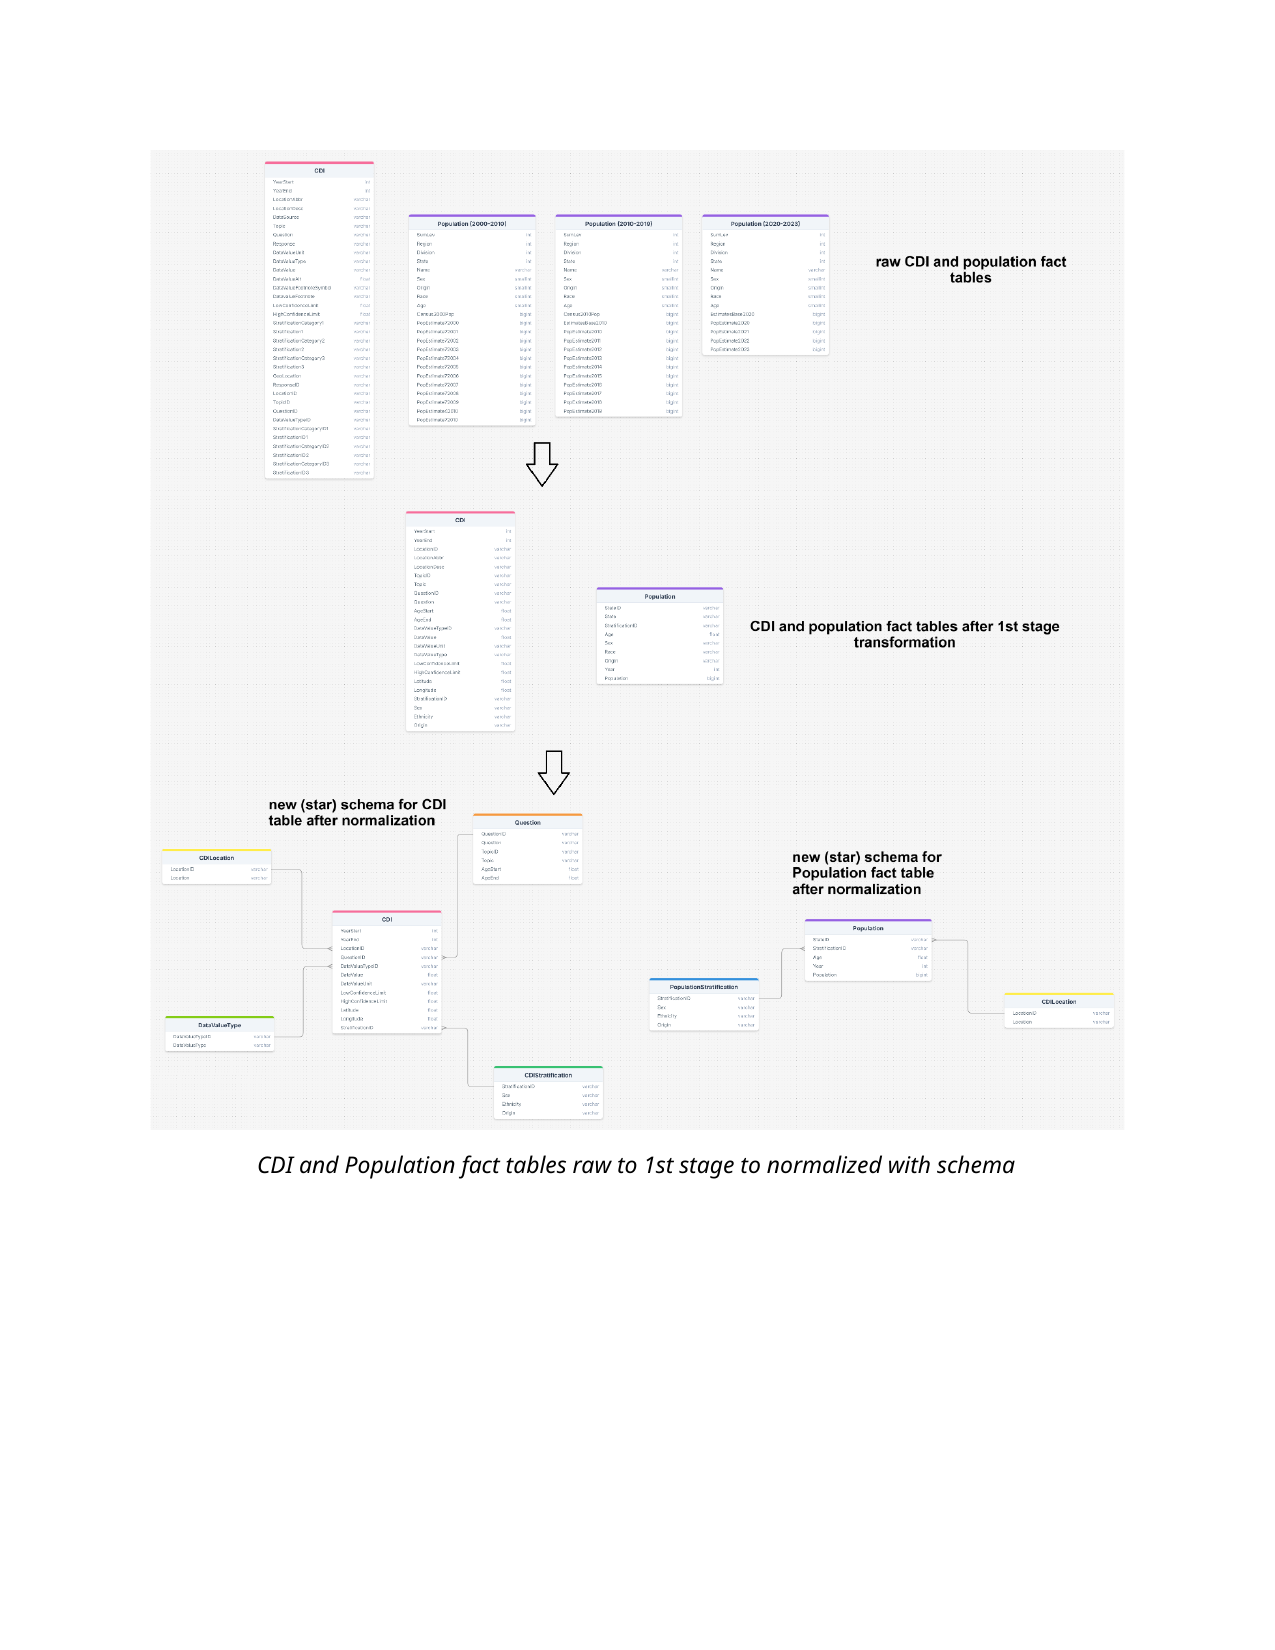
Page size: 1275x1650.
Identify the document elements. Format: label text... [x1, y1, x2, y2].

text CDI and Population fact tables raw to 1st stage to normalized with schema [150, 1149, 1125, 1180]
picture [150, 150, 1125, 1130]
